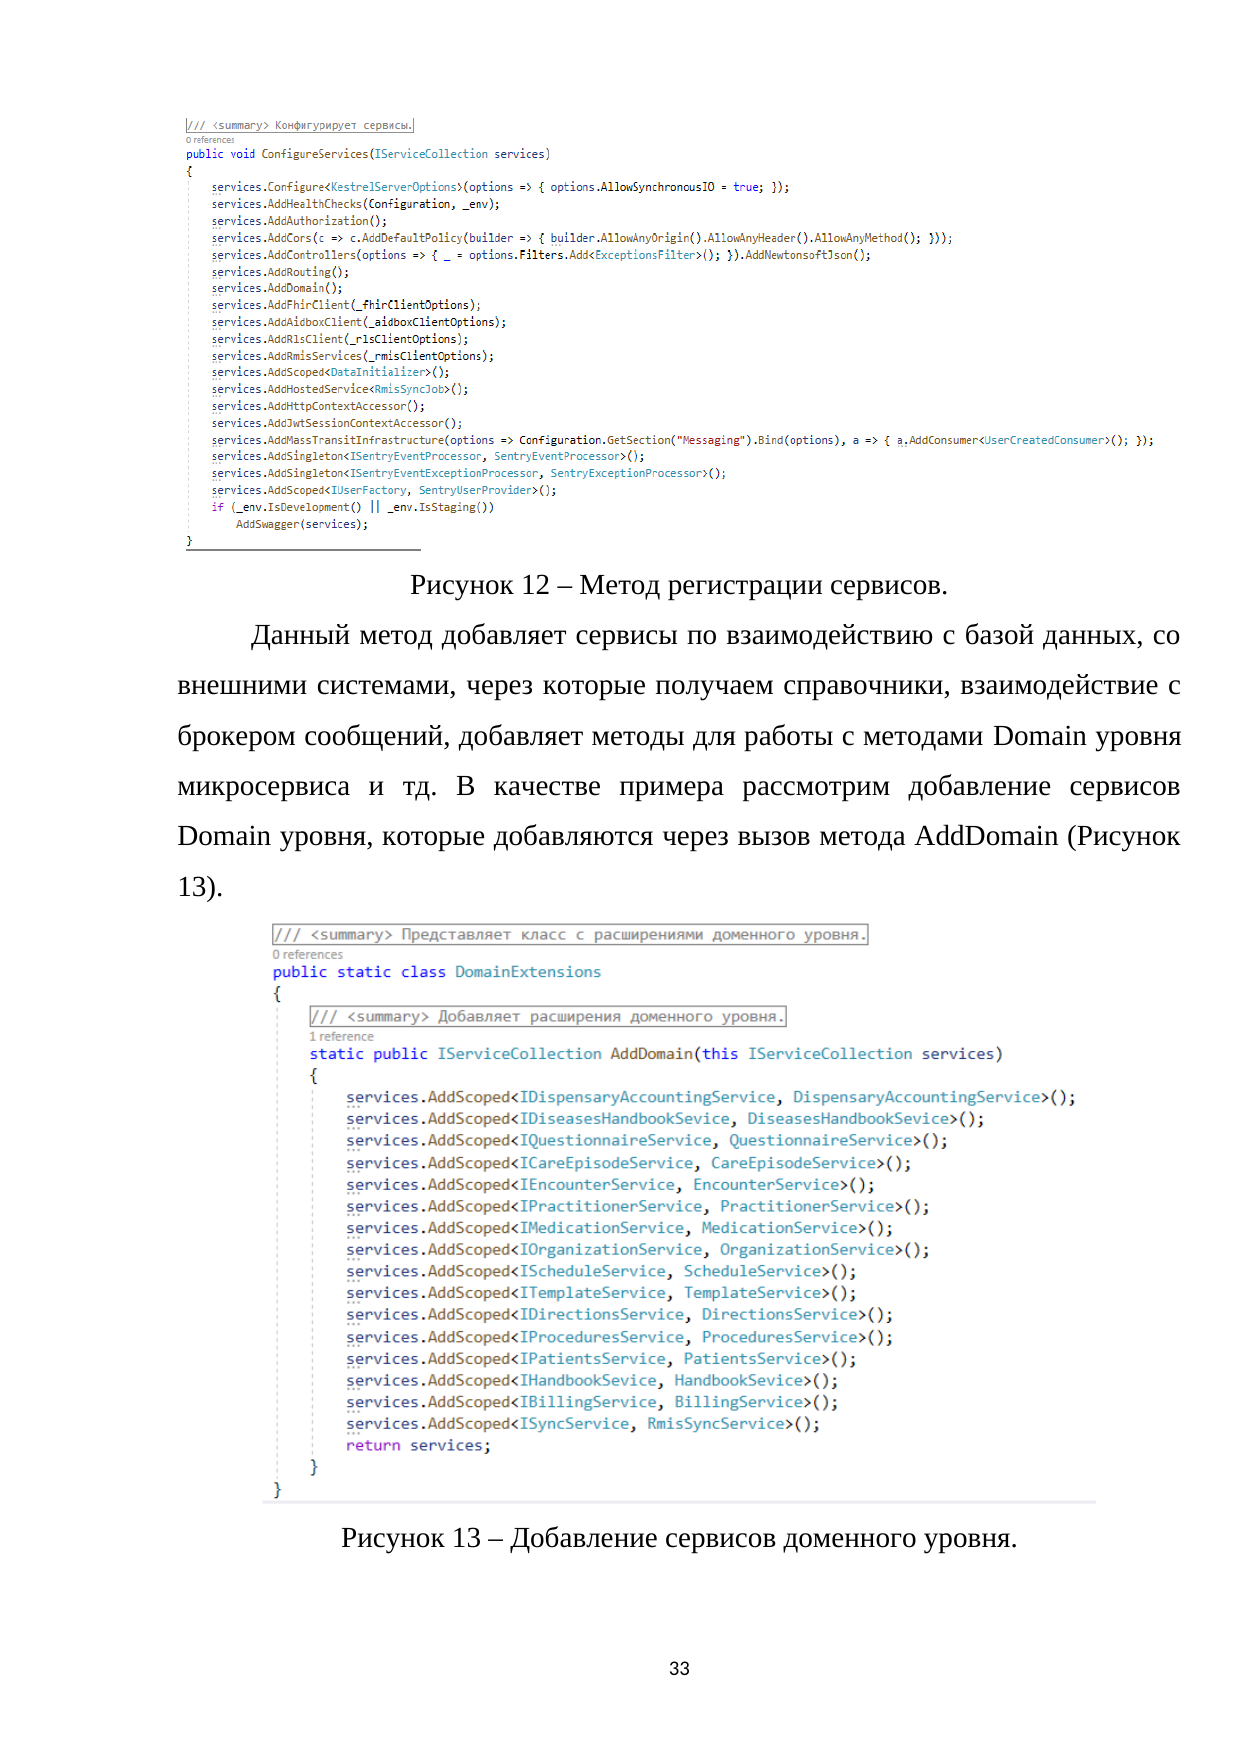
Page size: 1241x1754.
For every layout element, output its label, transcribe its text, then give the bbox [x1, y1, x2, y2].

text Рисунок 12 – Метод регистрации сервисов. [177, 567, 1182, 600]
picture [262, 919, 1097, 1504]
picture [181, 118, 1178, 551]
text Данный метод добавляет сервисы по взаимодействию с базой данных, со внешними системами, через которые получаем справочники, взаимодействие с брокером сообщений, добавляет методы для работы с методами Domain уровня микросервиса и тд. В качестве примера рассмотрим добавление сервисов Domain уровня, которые добавляются через вызов метода AddDomain (Рисунок 13). [177, 617, 1182, 902]
text Рисунок 13 – Добавление сервисов доменного уровня. [177, 1520, 1182, 1554]
